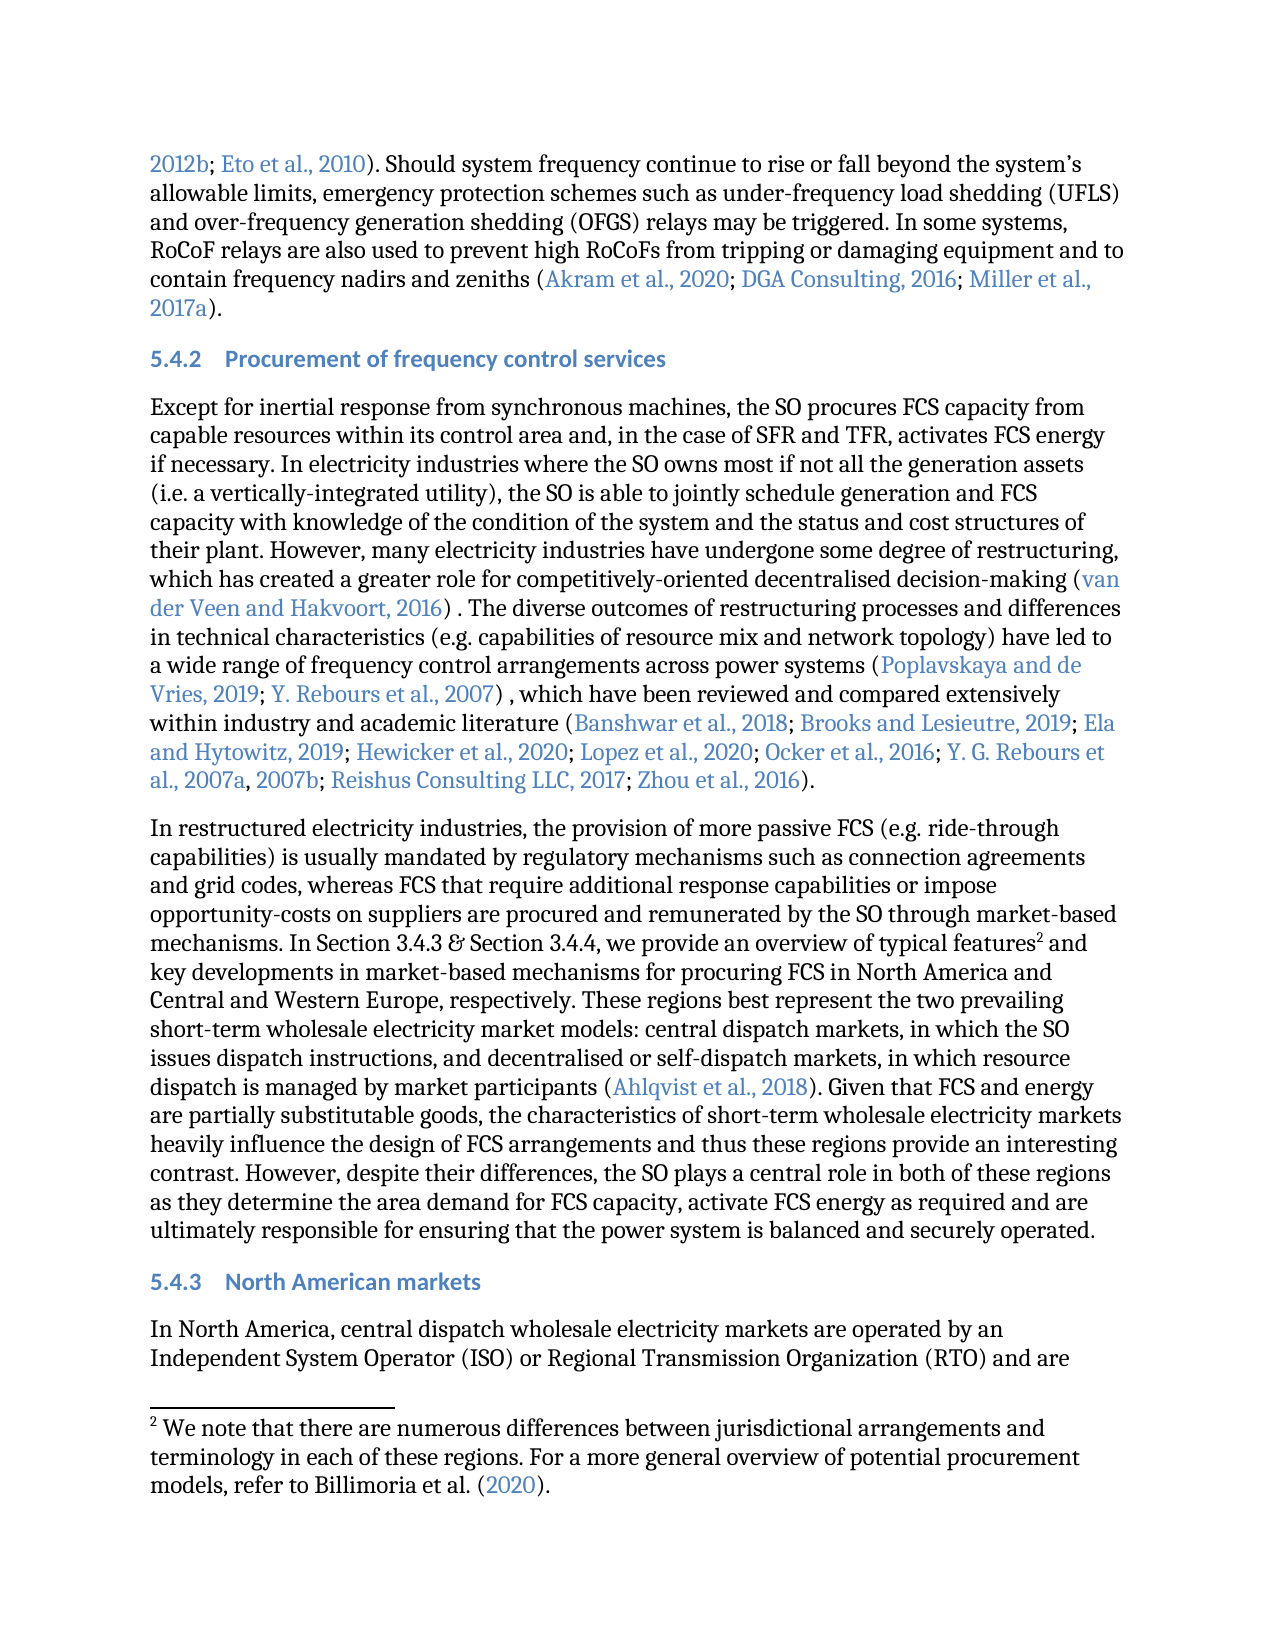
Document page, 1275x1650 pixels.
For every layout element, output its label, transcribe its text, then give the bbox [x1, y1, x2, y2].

text Except for inertial response from synchronous machines, the SO procures FCS capacity from capable resources within its control area and, in the case of SFR and TFR, activates FCS energy if necessary. In electricity industries where the SO owns most if not all the generation assets (i.e. a vertically-integrated utility), the SO is able to jointly schedule generation and FCS capacity with knowledge of the condition of the system and the status and cost structures of their plant. However, many electricity industries have undergone some degree of restructuring, which has created a greater role for competitively-oriented decentralised decision-making (van der Veen and Hakvoort, 2016) . The diverse outcomes of restructuring processes and differences in technical characteristics (e.g. capabilities of resource mix and network topology) have led to a wide range of frequency control arrangements across power systems (Poplavskaya and de Vries, 2019; Y. Rebours et al., 2007) , which have been reviewed and compared extensively within industry and academic literature (Banshwar et al., 2018; Brooks and Lesieutre, 2019; Ela and Hytowitz, 2019; Hewicker et al., 2020; Lopez et al., 2020; Ocker et al., 2016; Y. G. Rebours et al., 2007a, 2007b; Reishus Consulting LLC, 2017; Zhou et al., 2016). [150, 393, 1125, 795]
subtitle 5.4.3 North American markets [150, 1266, 1125, 1296]
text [150, 1315, 1125, 1373]
subtitle 5.4.2 Procurement of frequency control services [150, 343, 1125, 374]
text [150, 150, 1125, 322]
text In restructured electricity industries, the provision of more passive FCS (e.g. ride-through capabilities) is usually mandated by regulatory mechanisms such as connection agreements and grid codes, whereas FCS that require additional response capabilities or impose opportunity-costs on suppliers are procured and remunerated by the SO through market-based mechanisms. In Section 3.4.3 & Section 3.4.4, we provide an overview of typical features and key developments in market-based mechanisms for procuring FCS in North America and Central and Western Europe, respectively. These regions best represent the two prevailing short-term wholesale electricity market models: central dispatch markets, in which the SO issues dispatch instructions, and decentralised or self-dispatch markets, in which resource dispatch is managed by market participants (Ahlqvist et al., 2018). Given that FCS and energy are partially substitutable goods, the characteristics of short-term wholesale electricity markets heavily influence the design of FCS arrangements and thus these regions provide an interesting contrast. However, despite their differences, the SO plays a central role in both of these regions as they determine the area demand for FCS capacity, activate FCS energy as required and are ultimately responsible for ensuring that the power system is balanced and securely operated. [150, 814, 1125, 1245]
